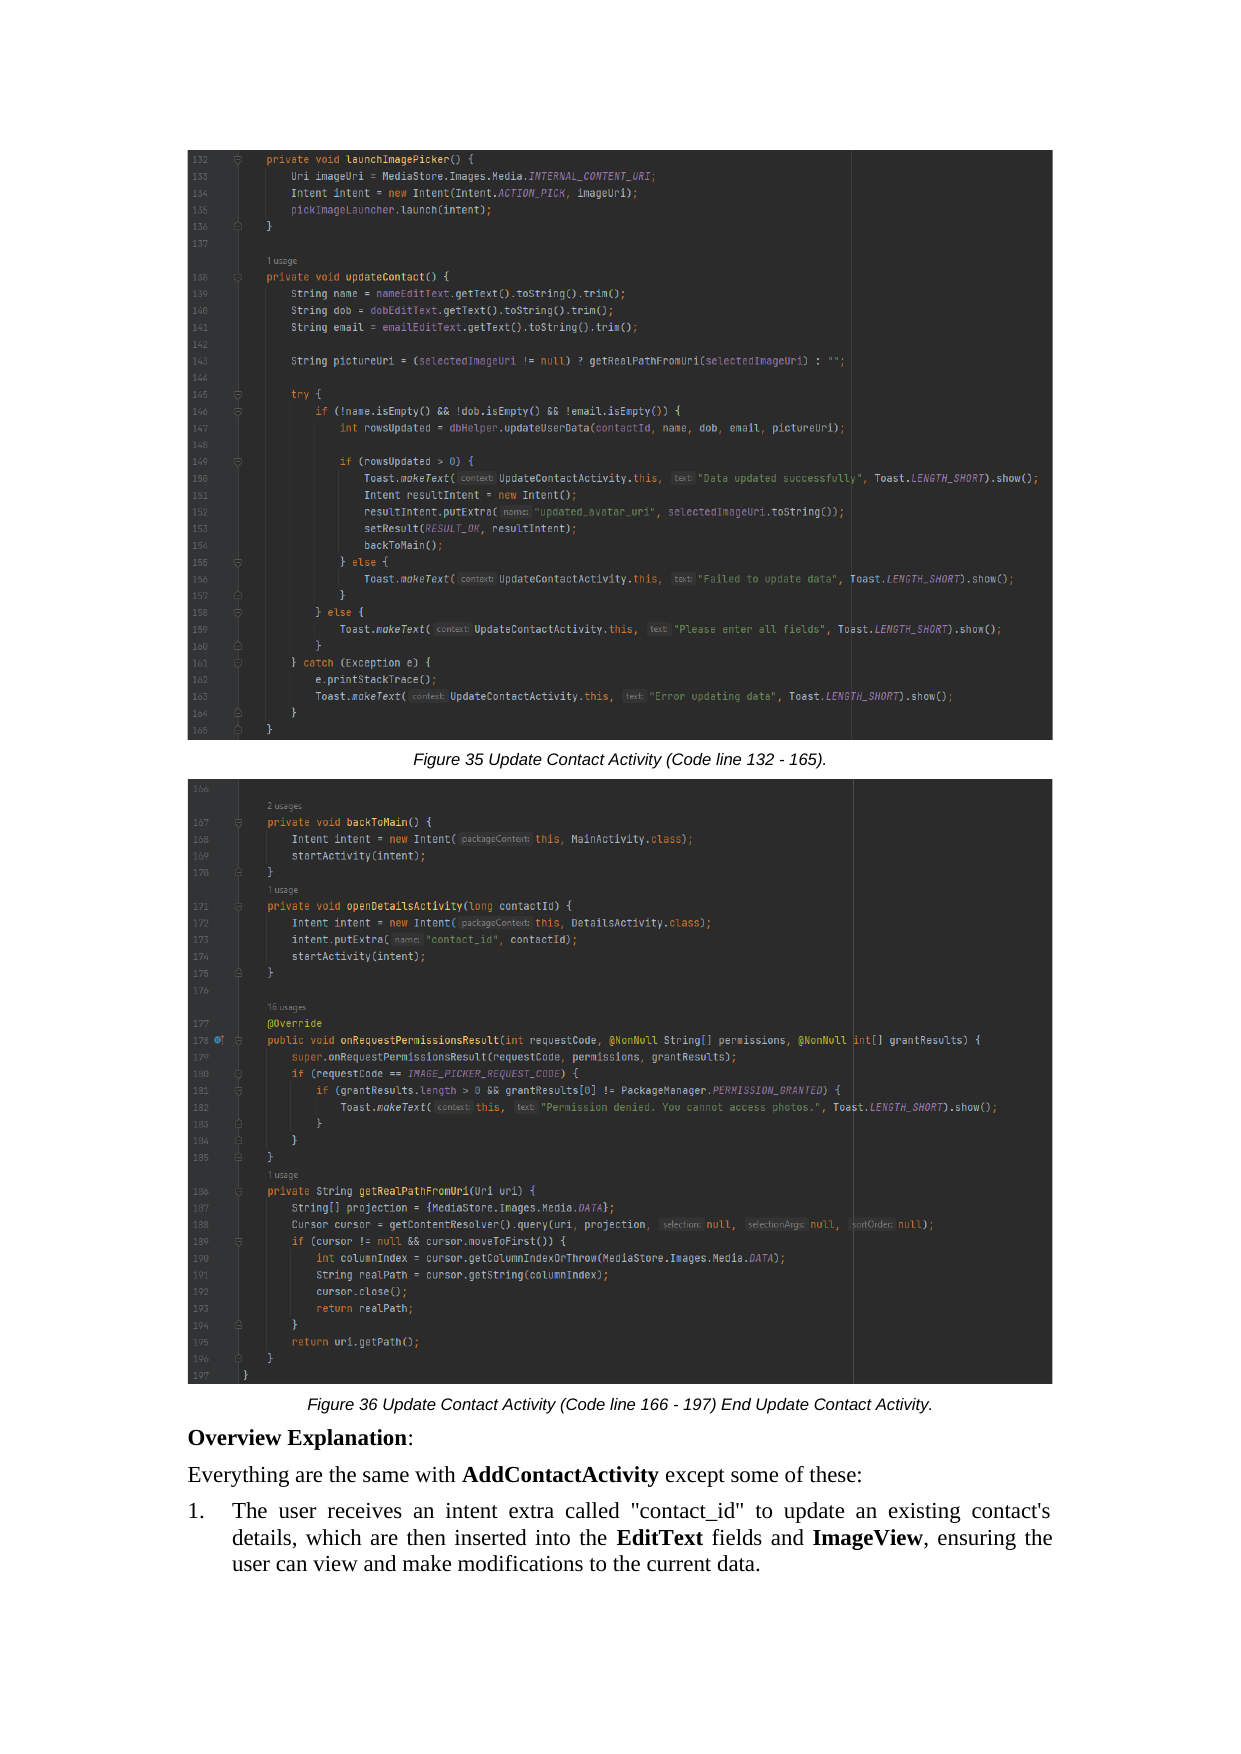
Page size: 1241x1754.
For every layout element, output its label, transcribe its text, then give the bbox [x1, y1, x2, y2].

text Figure 35 Update Contact Activity (Code line 132 - 165). [187, 750, 1053, 769]
picture [187, 150, 1053, 740]
picture [187, 779, 1053, 1384]
list The user receives an intent extra called "contact_id" to update an existing contact's details, which are then inserted into the EditText fields and ImageView, ensuring the user can view and make modifications to the current data. [187, 1497, 1053, 1576]
text Everything are the same with AddContactActivity except some of these: [187, 1461, 1053, 1487]
text Figure 36 Update Contact Activity (Code line 166 - 197) End Update Contact Activity. [187, 1394, 1053, 1413]
text Overview Explanation: [187, 1424, 1053, 1450]
